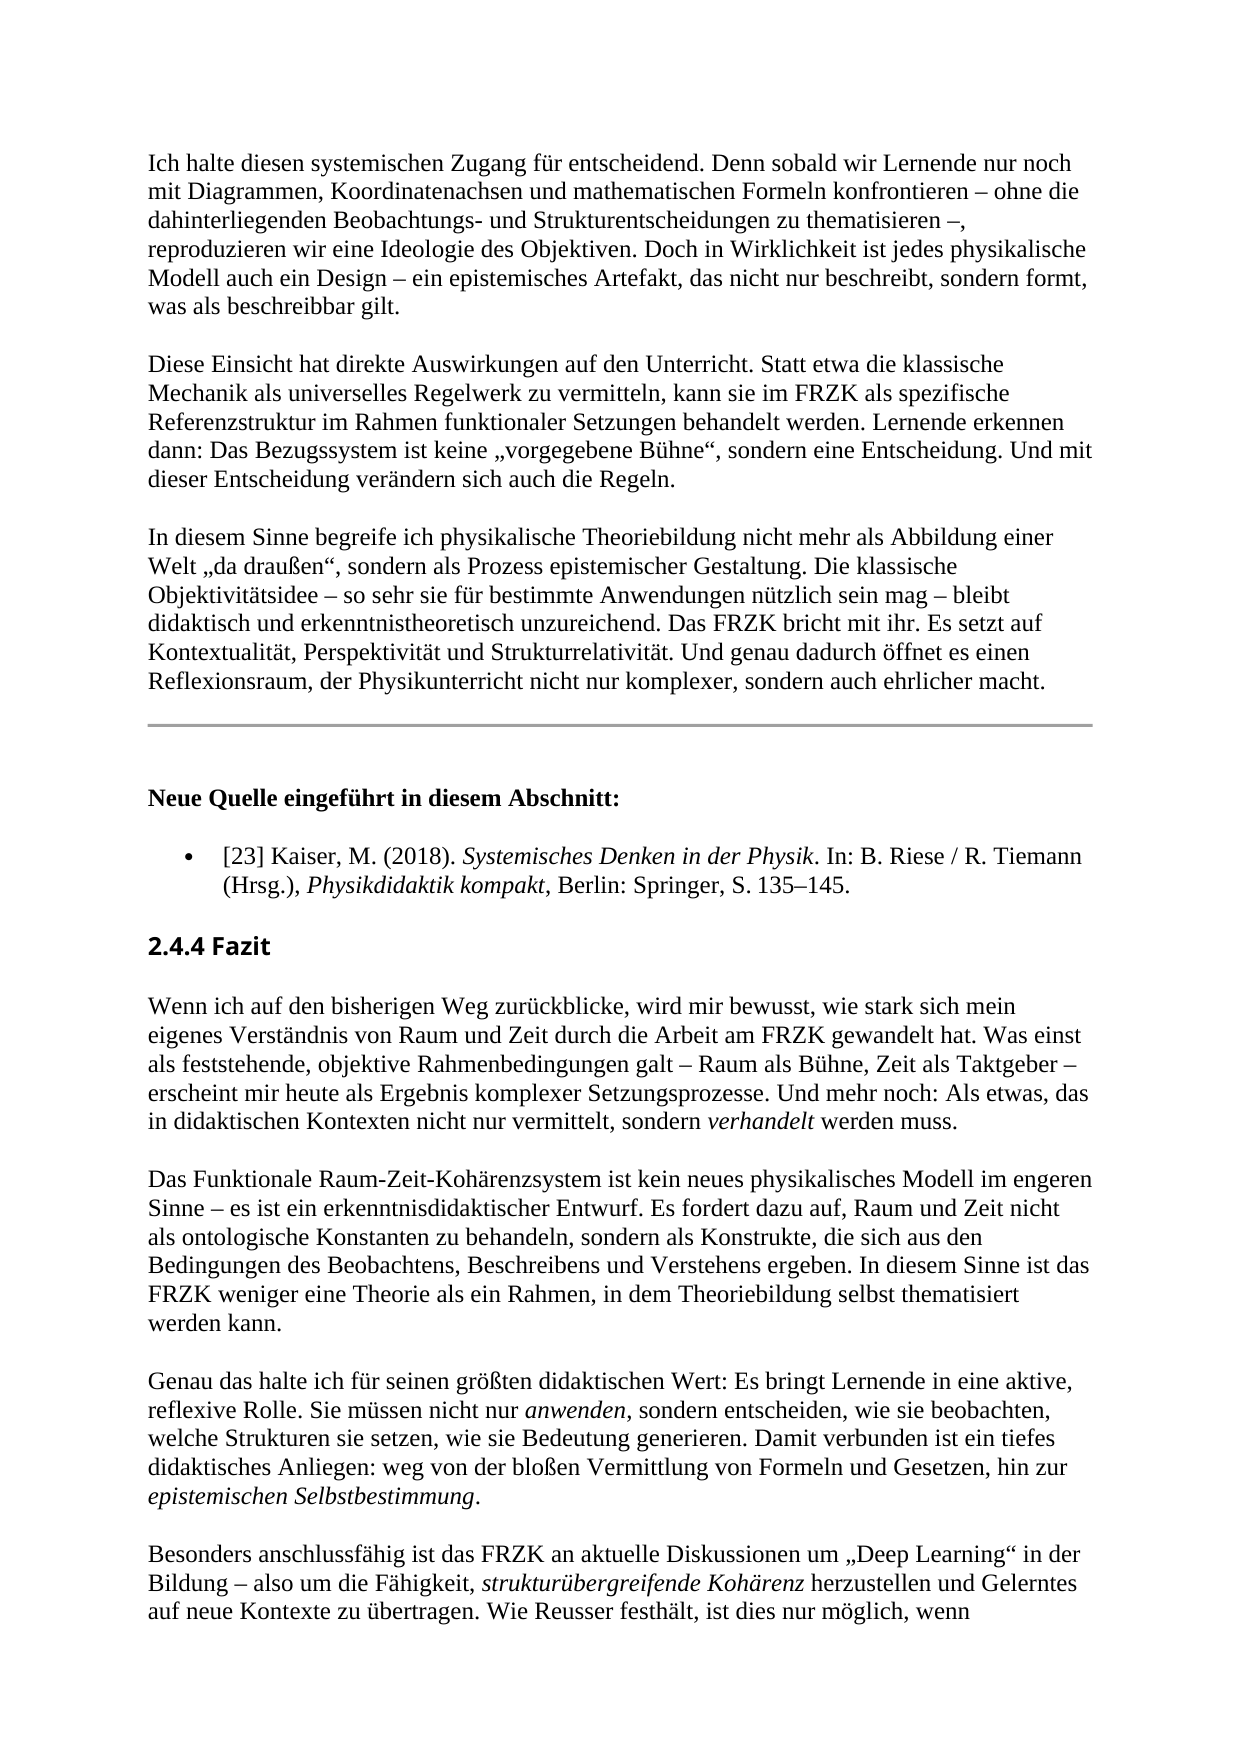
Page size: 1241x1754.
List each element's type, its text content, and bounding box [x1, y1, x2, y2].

text Das Funktionale Raum-Zeit-Kohärenzsystem ist kein neues physikalisches Modell im engeren Sinne – es ist ein erkenntnisdidaktischer Entwurf. Es fordert dazu auf, Raum und Zeit nicht als ontologische Konstanten zu behandeln, sondern als Konstrukte, die sich aus den Bedingungen des Beobachtens, Beschreibens und Verstehens ergeben. In diesem Sinne ist das FRZK weniger eine Theorie als ein Rahmen, in dem Theoriebildung selbst thematisiert werden kann. [148, 1164, 1093, 1337]
subtitle 2.4.4 Fazit [148, 928, 1093, 962]
text Wenn ich auf den bisherigen Weg zurückblicke, wird mir bewusst, wie stark sich mein eigenes Verständnis von Raum und Zeit durch die Arbeit am FRZK gewandelt hat. Was einst als feststehende, objektive Rahmenbedingungen galt – Raum als Bühne, Zeit als Taktgeber – erscheint mir heute als Ergebnis komplexer Setzungsprozesse. Und mehr noch: Als etwas, das in didaktischen Kontexten nicht nur vermittelt, sondern verhandelt werden muss. [148, 991, 1093, 1135]
text Neue Quelle eingeführt in diesem Abschnitt: [148, 783, 1093, 812]
list [23] Kaiser, M. (2018). Systemisches Denken in der Physik. In: B. Riese / R. Tiemann (Hrsg.), Physikdidaktik kompakt, Berlin: Springer, S. 135–145. [185, 841, 1093, 899]
text Diese Einsicht hat direkte Auswirkungen auf den Unterricht. Statt etwa die klassische Mechanik als universelles Regelwerk zu vermitteln, kann sie im FRZK als spezifische Referenzstruktur im Rahmen funktionaler Setzungen behandelt werden. Lernende erkennen dann: Das Bezugssystem ist keine „vorgegebene Bühne“, sondern eine Entscheidung. Und mit dieser Entscheidung verändern sich auch die Regeln. [148, 349, 1093, 493]
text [148, 1539, 1093, 1625]
text In diesem Sinne begreife ich physikalische Theoriebildung nicht mehr als Abbildung einer Welt „da draußen“, sondern als Prozess epistemischer Gestaltung. Die klassische Objektivitätsidee – so sehr sie für bestimmte Anwendungen nützlich sein mag – bleibt didaktisch und erkenntnistheoretisch unzureichend. Das FRZK bricht mit ihr. Es setzt auf Kontextualität, Perspektivität und Strukturrelativität. Und genau dadurch öffnet es einen Reflexionsraum, der Physikunterricht nicht nur komplexer, sondern auch ehrlicher macht. [148, 522, 1093, 695]
text Genau das halte ich für seinen größten didaktischen Wert: Es bringt Lernende in eine aktive, reflexive Rolle. Sie müssen nicht nur anwenden, sondern entscheiden, wie sie beobachten, welche Strukturen sie setzen, wie sie Bedeutung generieren. Damit verbunden ist ein tiefes didaktisches Anliegen: weg von der bloßen Vermittlung von Formeln und Gesetzen, hin zur epistemischen Selbstbestimmung. [148, 1366, 1093, 1510]
text Ich halte diesen systemischen Zugang für entscheidend. Denn sobald wir Lernende nur noch mit Diagrammen, Koordinatenachsen und mathematischen Formeln konfrontieren – ohne die dahinterliegenden Beobachtungs- und Strukturentscheidungen zu thematisieren –, reproduzieren wir eine Ideologie des Objektiven. Doch in Wirklichkeit ist jedes physikalische Modell auch ein Design – ein epistemisches Artefakt, das nicht nur beschreibt, sondern formt, was als beschreibbar gilt. [148, 148, 1093, 320]
